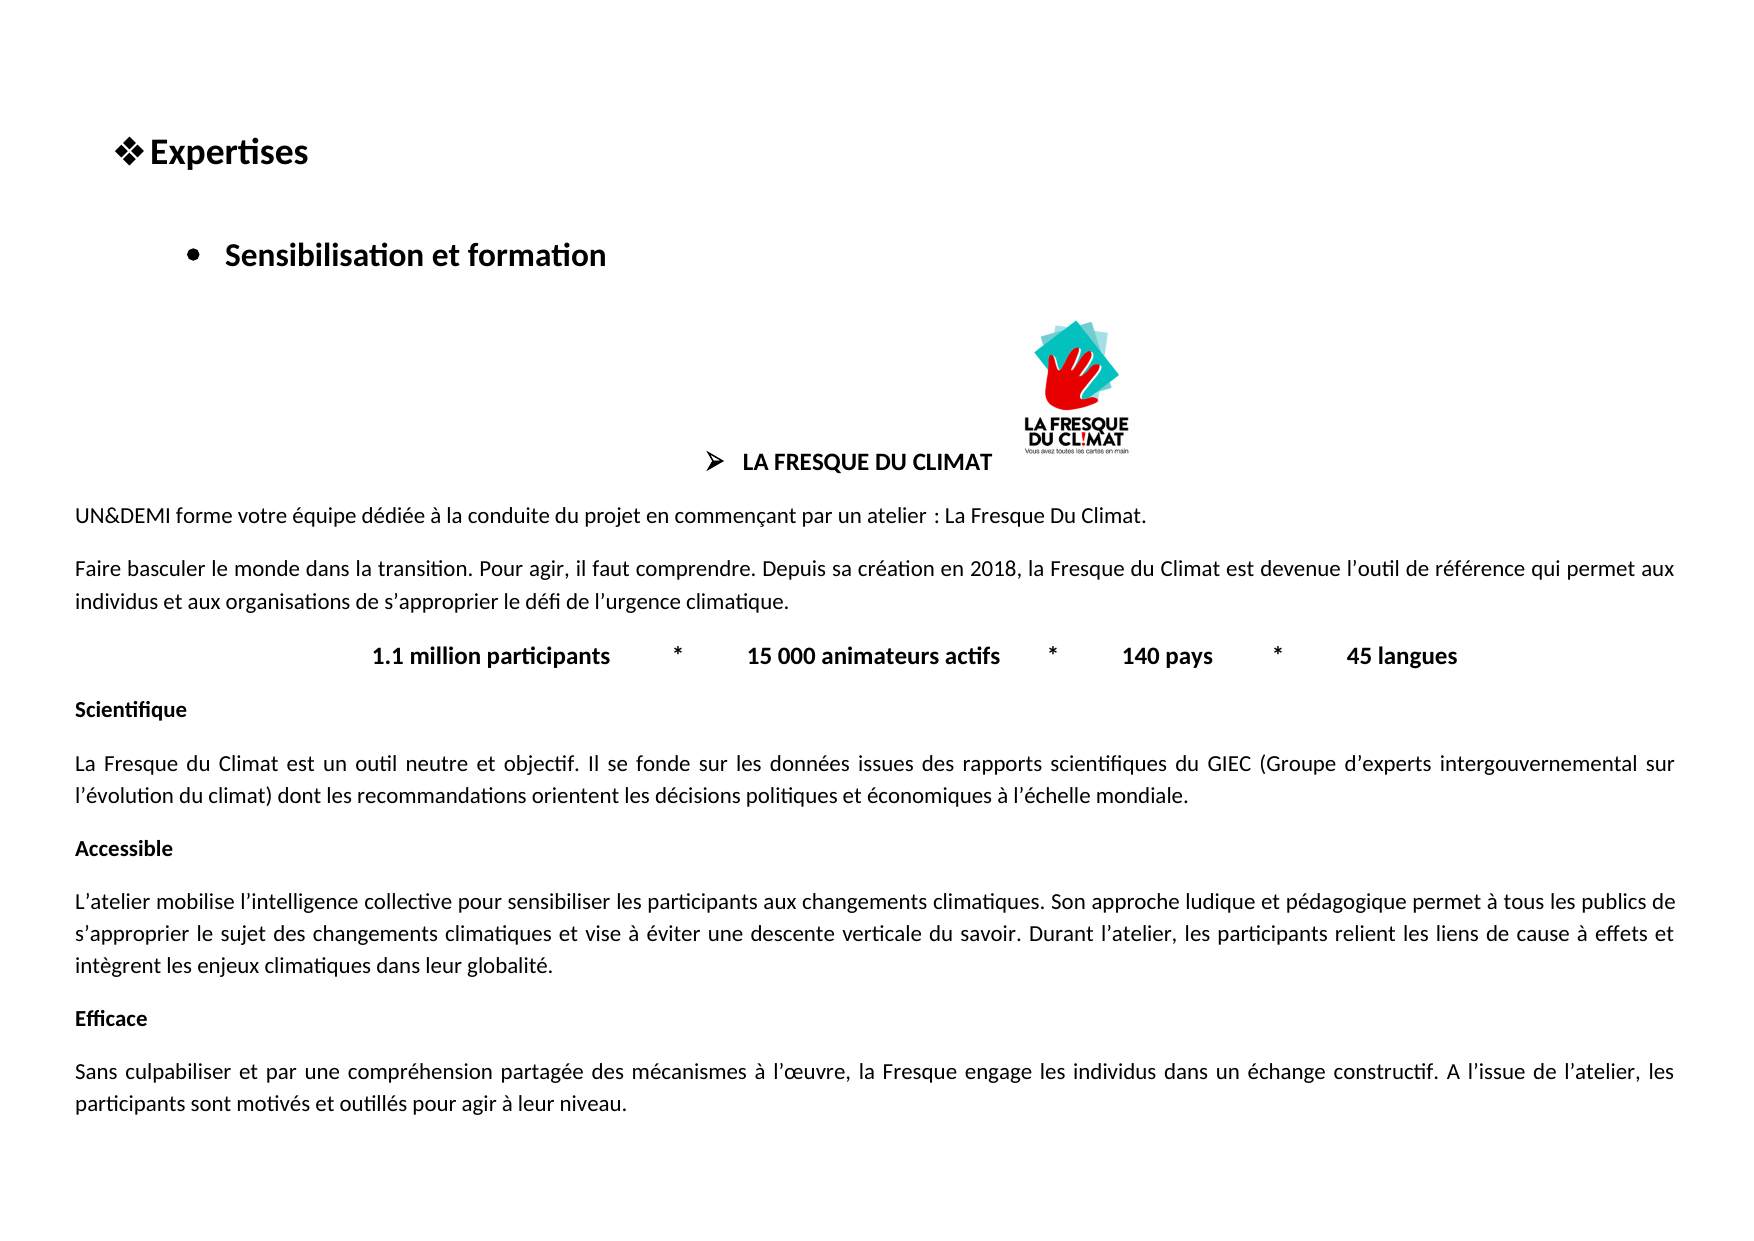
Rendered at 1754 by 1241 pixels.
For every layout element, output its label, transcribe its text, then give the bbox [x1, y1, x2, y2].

text L’atelier mobilise l’intelligence collective pour sensibiliser les participants aux changements climatiques. Son approche ludique et pédagogique permet à tous les publics de s’approprier le sujet des changements climatiques et vise à éviter une descente verticale du savoir. Durant l’atelier, les participants relient les liens de cause à effets et intègrent les enjeux climatiques dans leur globalité. [75, 887, 1679, 979]
list LA FRESQUE DU CLIMAT [187, 301, 1679, 476]
text Sans culpabiliser et par une compréhension partagée des mécanismes à l’œuvre, la Fresque engage les individus dans un échange constructif. A l’issue de l’atelier, les participants sont motivés et outillés pour agir à leur niveau. [75, 1057, 1679, 1117]
text Efficace [75, 1004, 1679, 1032]
text Accessible [75, 834, 1679, 862]
text 1.1 million participants * 15 000 animateurs actifs * 140 pays * 45 langues [150, 640, 1679, 670]
list Sensibilisation et formation [187, 234, 1679, 274]
picture [992, 301, 1162, 470]
text La Fresque du Climat est un outil neutre et objectif. Il se fonde sur les données issues des rapports scientifiques du GIEC (Groupe d’experts intergouvernemental sur l’évolution du climat) dont les recommandations orientent les décisions politiques et économiques à l’échelle mondiale. [75, 749, 1679, 809]
list Expertises [112, 128, 1679, 174]
text Faire basculer le monde dans la transition. Pour agir, il faut comprendre. Depuis sa création en 2018, la Fresque du Climat est devenue l’outil de référence qui permet aux individus et aux organisations de s’approprier le défi de l’urgence climatique. [75, 554, 1679, 615]
text Scientifique [75, 696, 1679, 724]
text UN&DEMI forme votre équipe dédiée à la conduite du projet en commençant par un atelier : La Fresque Du Climat. [75, 502, 1679, 529]
